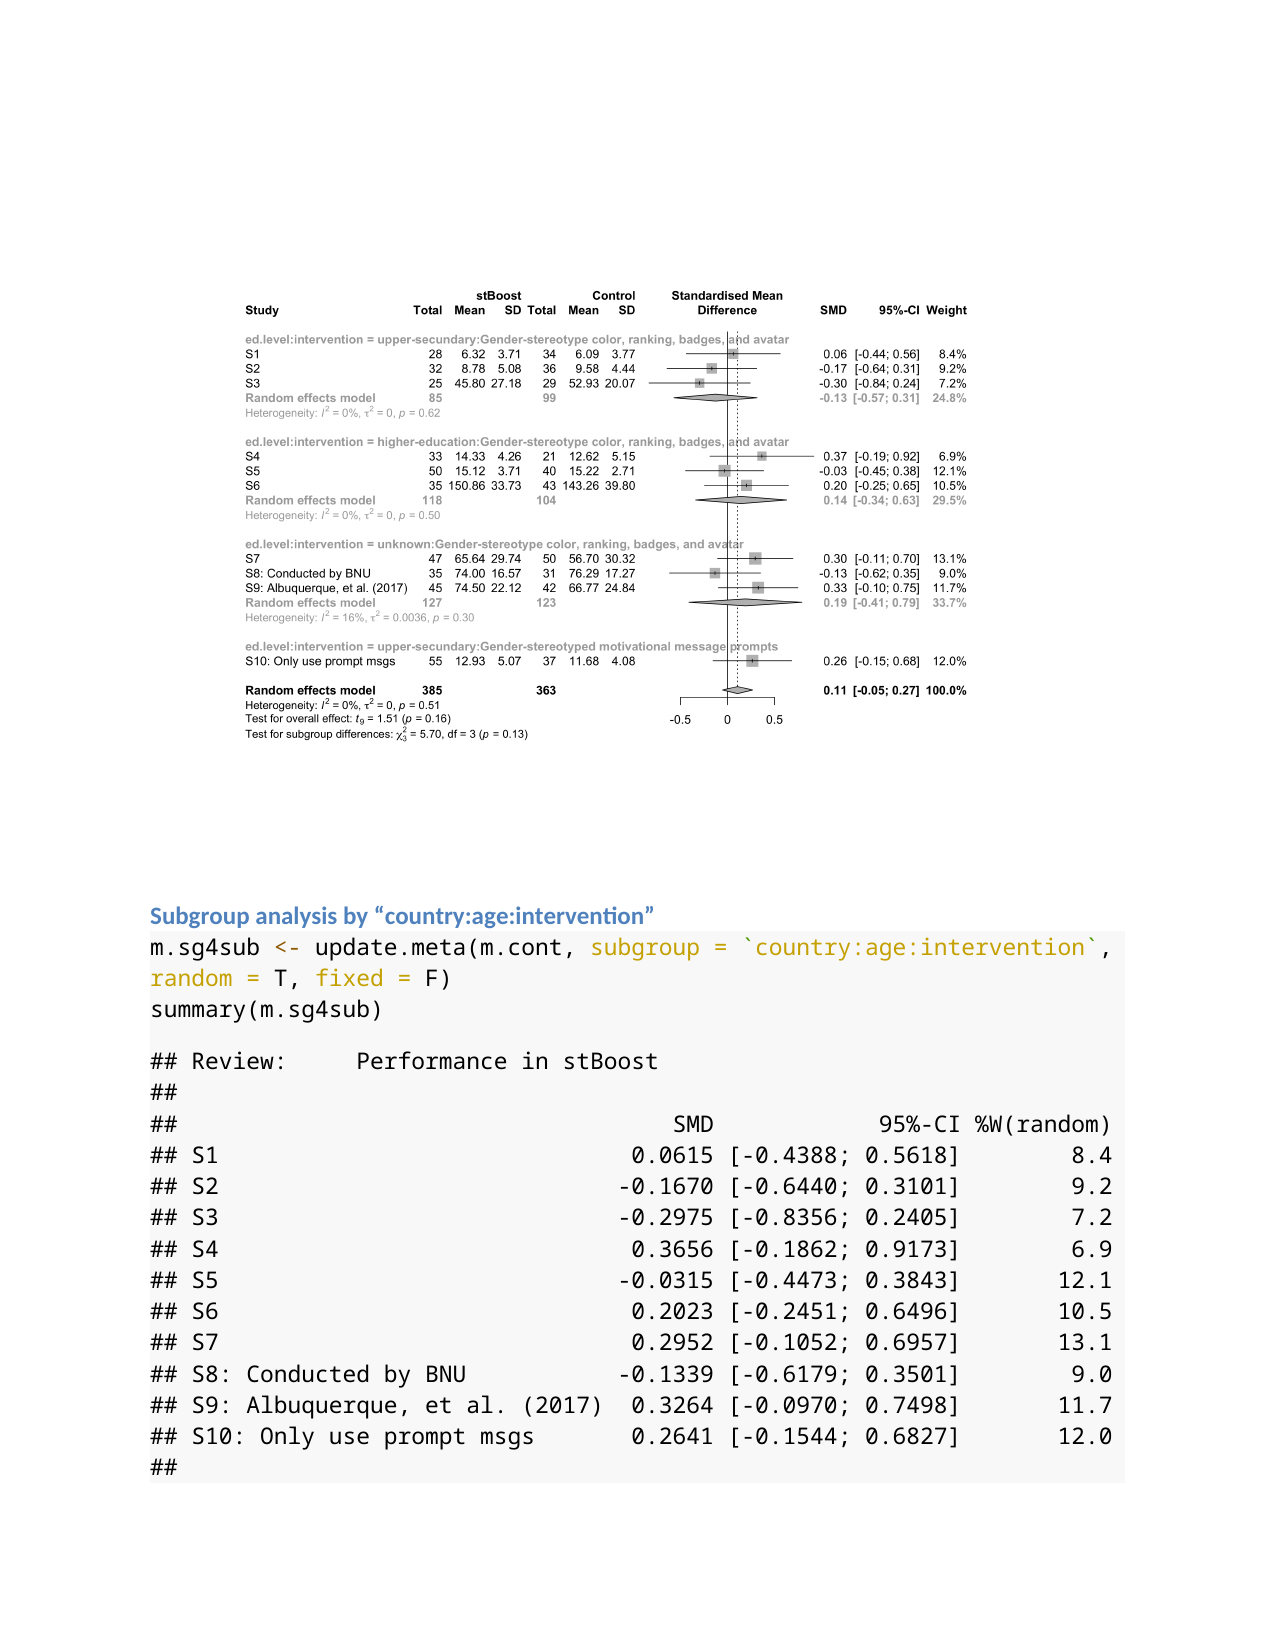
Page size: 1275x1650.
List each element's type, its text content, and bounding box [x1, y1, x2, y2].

subtitle Subgroup analysis by “country:age:intervention” [150, 900, 1125, 931]
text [150, 1045, 1125, 1483]
picture [168, 150, 1044, 880]
text m.sg4sub <- update.meta(m.cont, subgroup = `country:age:intervention`, random = T, fixed = F) summary(m.sg4sub) [384, 931, 1125, 1024]
